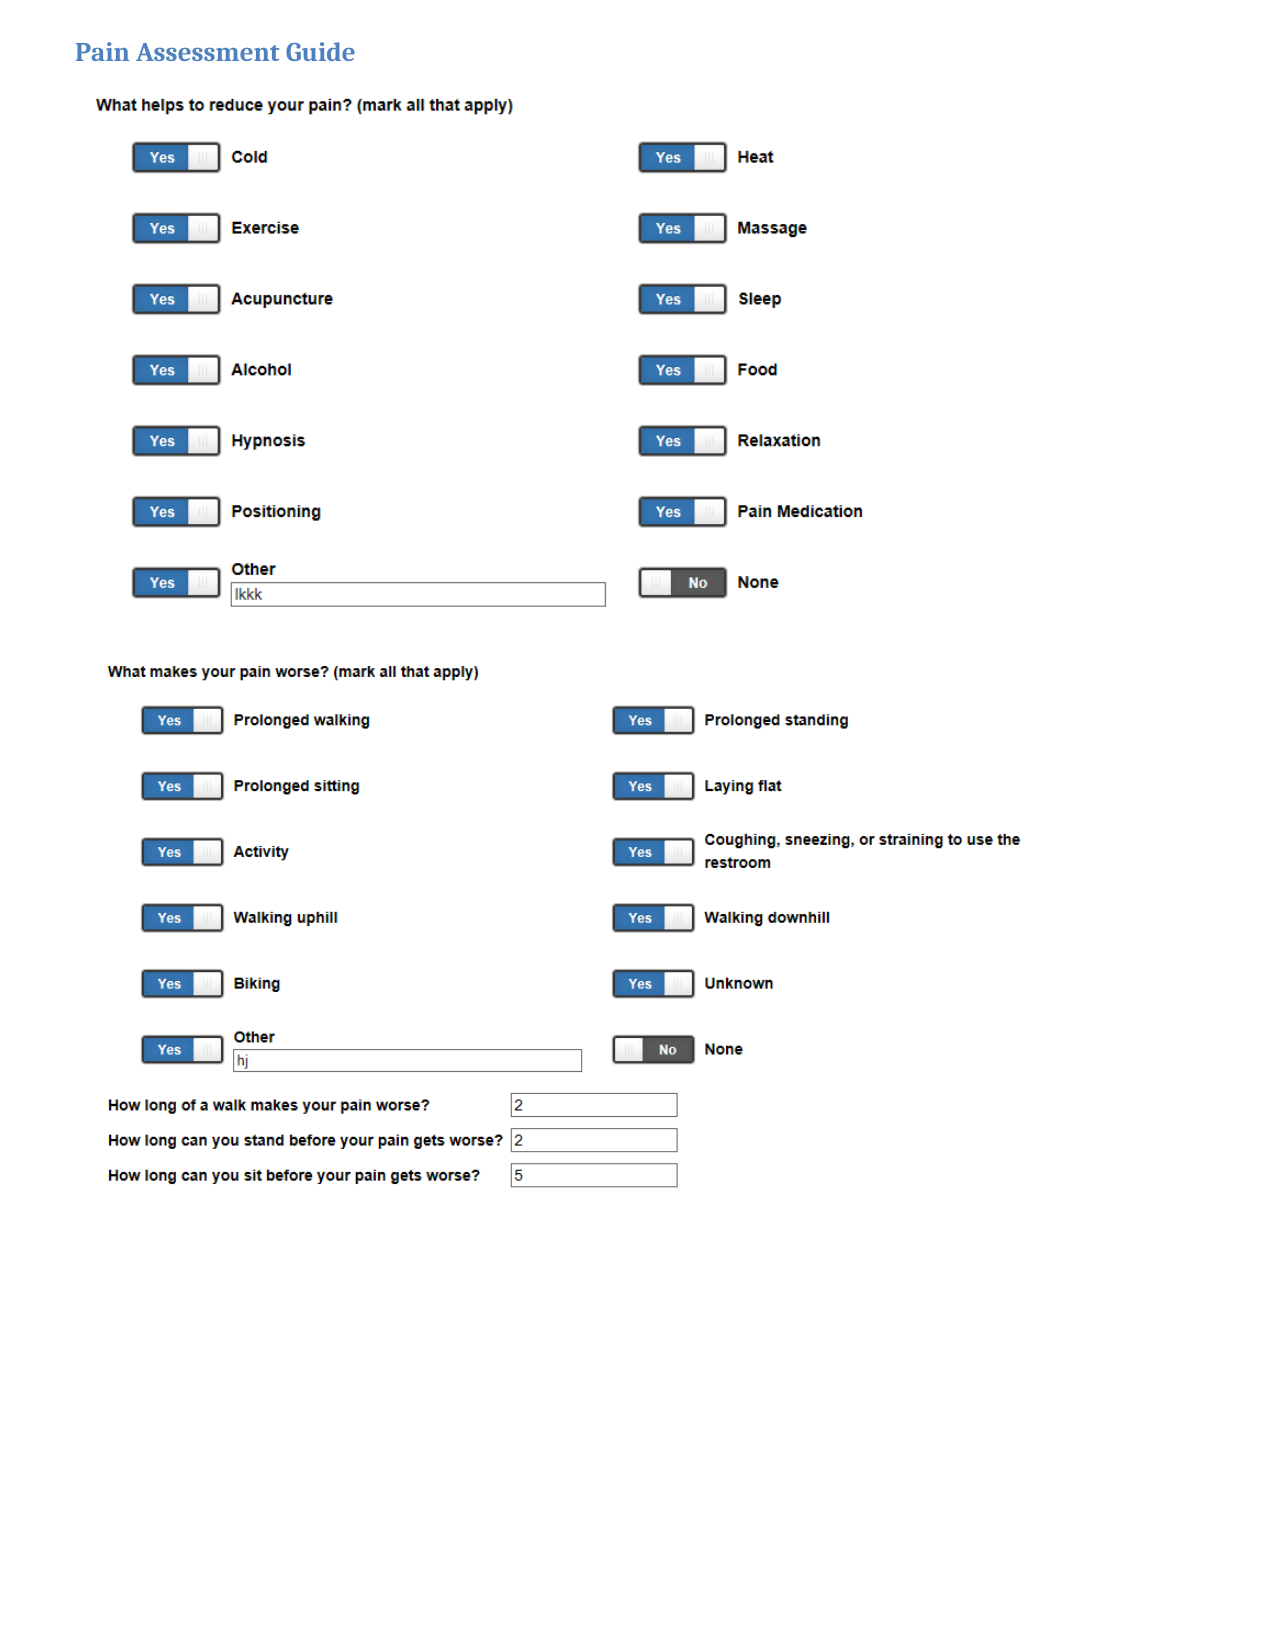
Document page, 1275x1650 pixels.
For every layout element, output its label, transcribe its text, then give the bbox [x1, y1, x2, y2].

picture [75, 73, 1050, 640]
subtitle Pain Assessment Guide [75, 37, 1200, 69]
picture [75, 643, 1050, 1206]
